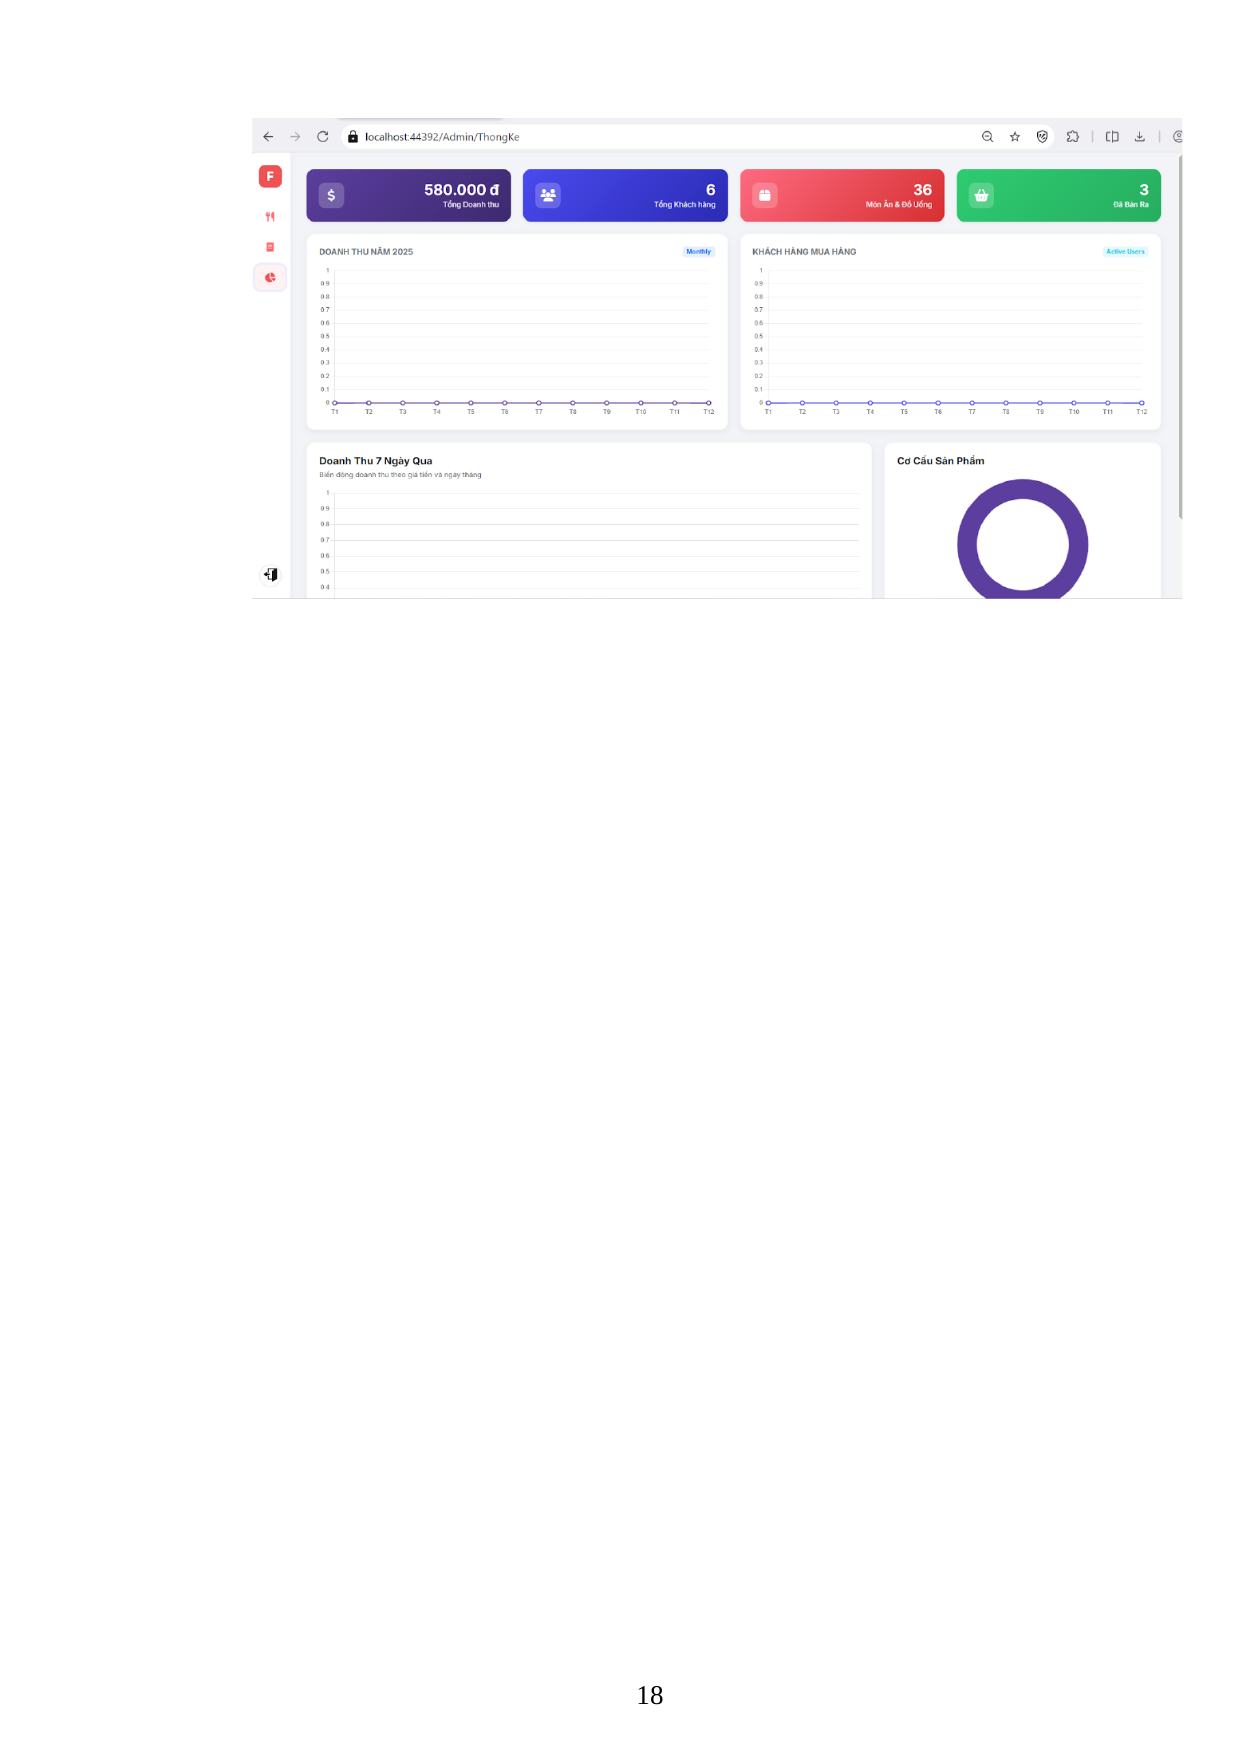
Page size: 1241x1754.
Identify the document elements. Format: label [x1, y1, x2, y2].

picture [252, 118, 1183, 599]
